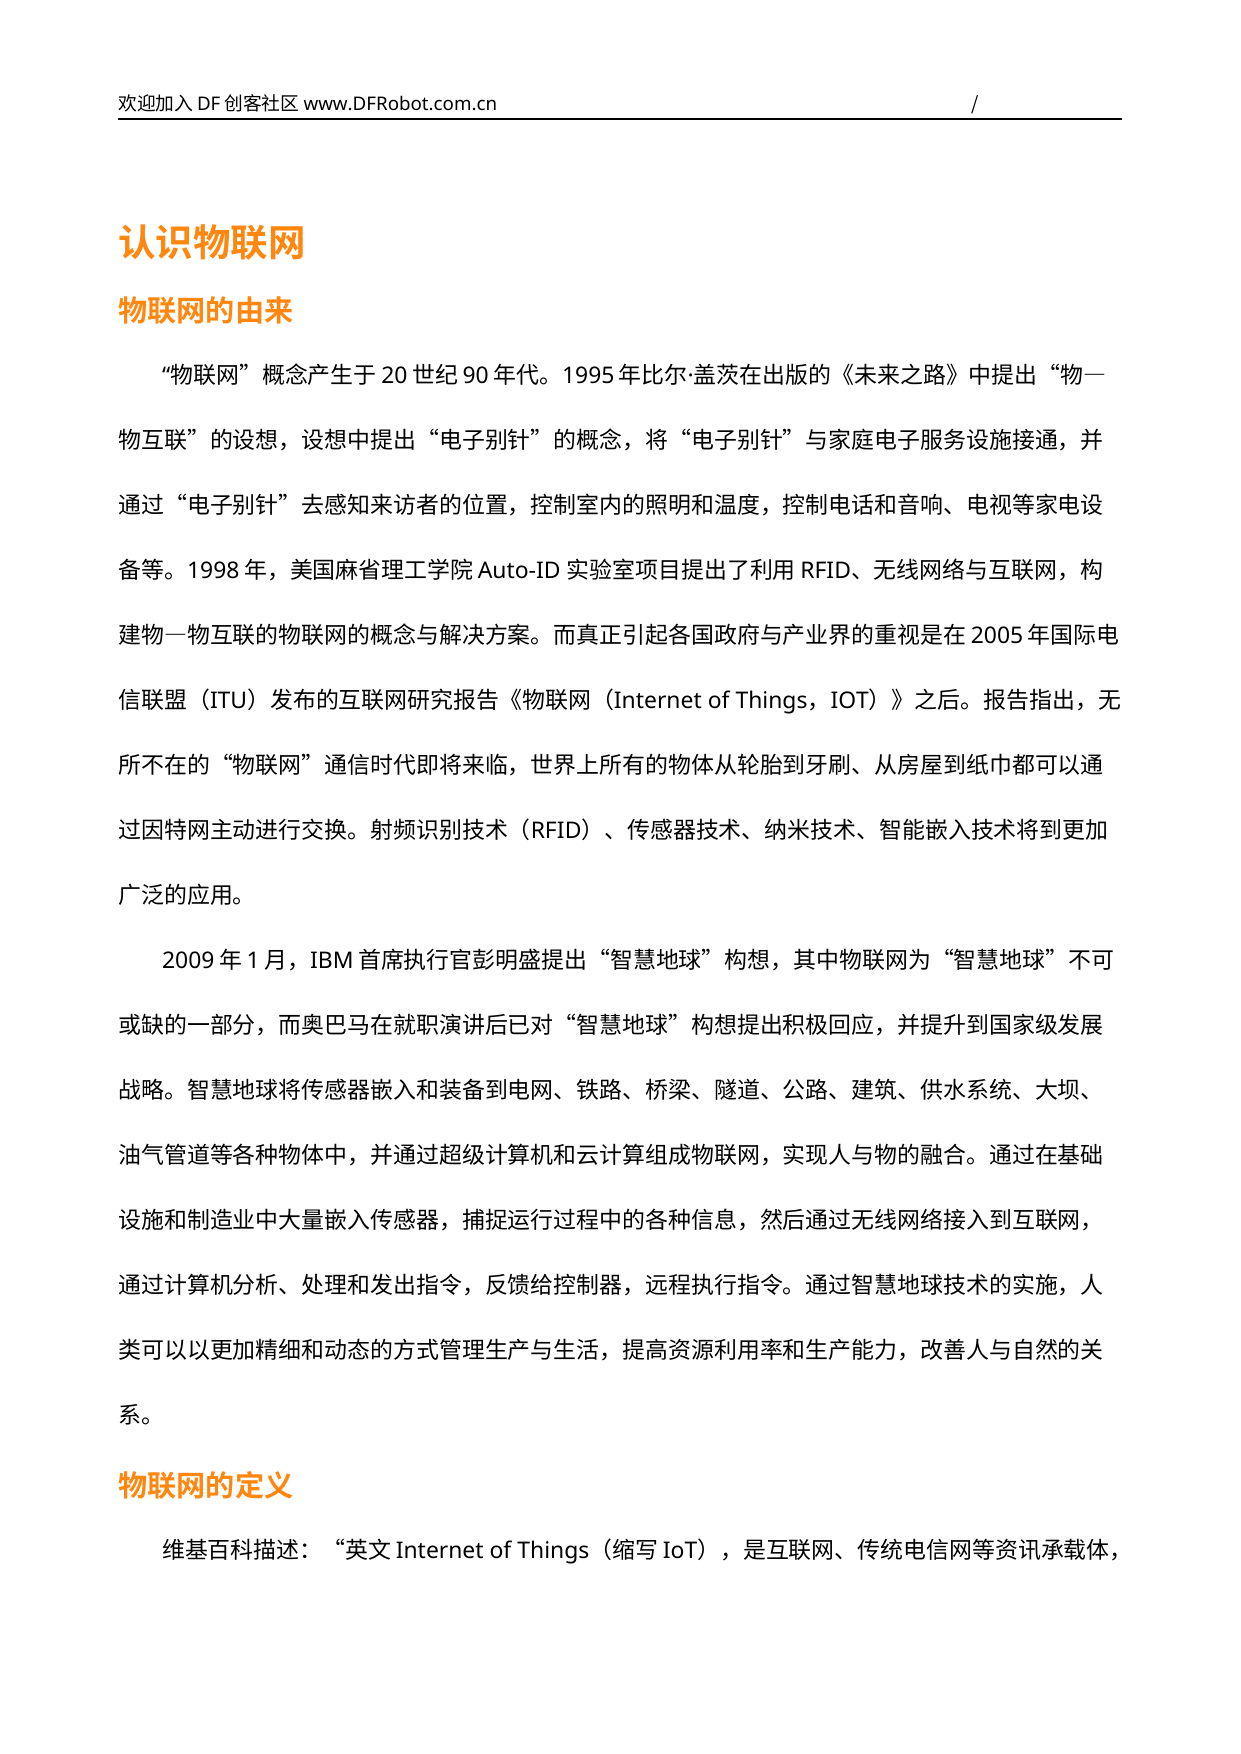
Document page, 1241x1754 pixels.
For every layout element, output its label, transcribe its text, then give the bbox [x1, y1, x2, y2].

text “物联网”概念产生于20世纪90年代。1995年比尔·盖茨在出版的《未来之路》中提出“物—物互联”的设想，设想中提出“电子别针”的概念，将“电子别针”与家庭电子服务设施接通，并通过“电子别针”去感知来访者的位置，控制室内的照明和温度，控制电话和音响、电视等家电设备等。1998年，美国麻省理工学院Auto-ID 实验室项目提出了利用RFID、无线网络与互联网，构建物—物互联的物联网的概念与解决方案。而真正引起各国政府与产业界的重视是在2005年国际电信联盟（ITU）发布的互联网研究报告《物联网（Internet of Things，IOT）》之后。报告指出，无所不在的“物联网”通信时代即将来临，世界上所有的物体从轮胎到牙刷、从房屋到纸巾都可以通过因特网主动进行交换。射频识别技术（RFID）、传感器技术、纳米技术、智能嵌入技术将到更加广泛的应用。 [118, 342, 1122, 927]
text 2009年1月，IBM首席执行官彭明盛提出“智慧地球”构想，其中物联网为“智慧地球”不可或缺的一部分，而奥巴马在就职演讲后已对“智慧地球”构想提出积极回应，并提升到国家级发展战略。智慧地球将传感器嵌入和装备到电网、铁路、桥梁、隧道、公路、建筑、供水系统、大坝、油气管道等各种物体中，并通过超级计算机和云计算组成物联网，实现人与物的融合。通过在基础设施和制造业中大量嵌入传感器，捕捉运行过程中的各种信息，然后通过无线网络接入到互联网，通过计算机分析、处理和发出指令，反馈给控制器，远程执行指令。通过智慧地球技术的实施，人类可以以更加精细和动态的方式管理生产与生活，提高资源利用率和生产能力，改善人与自然的关系。 [118, 927, 1122, 1447]
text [118, 1516, 1122, 1581]
subtitle 认识物联网 [118, 207, 1122, 272]
subtitle 物联网的由来 [118, 277, 1122, 342]
subtitle 物联网的定义 [118, 1451, 1122, 1516]
